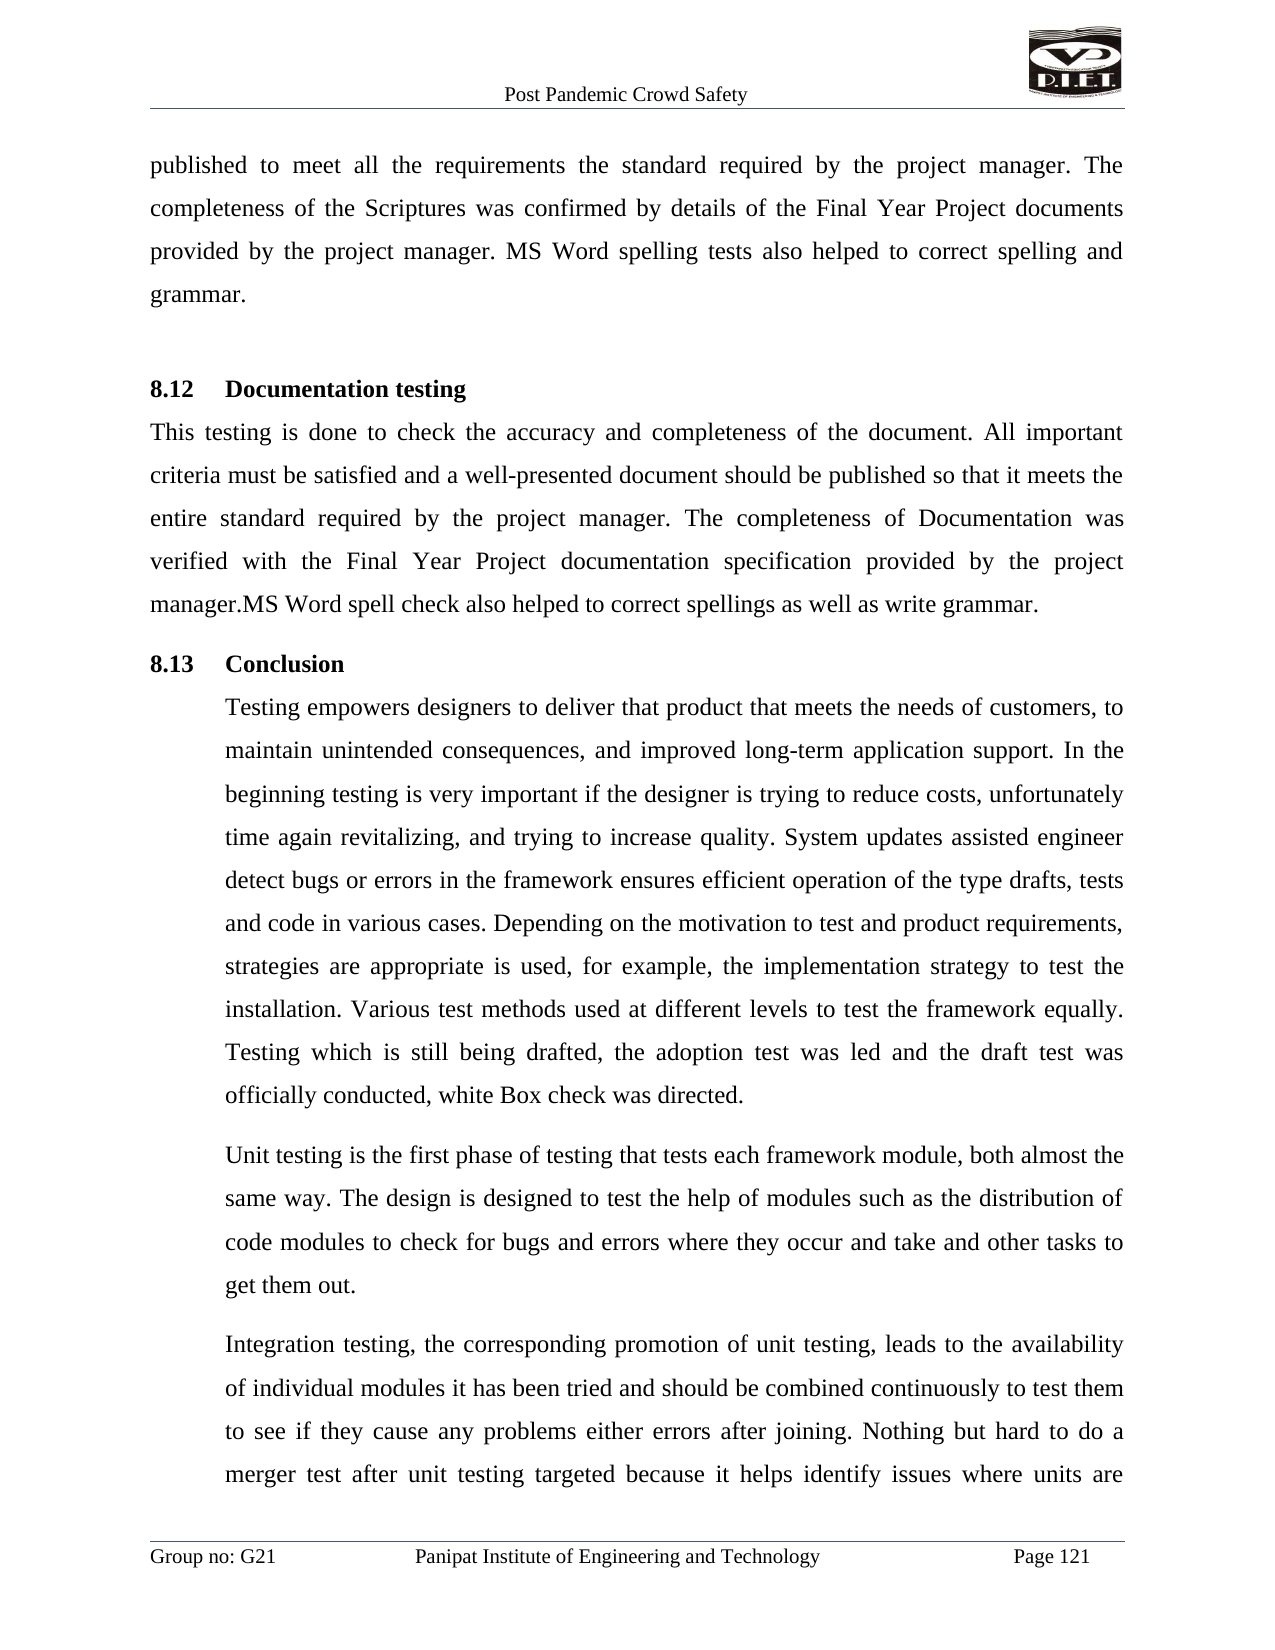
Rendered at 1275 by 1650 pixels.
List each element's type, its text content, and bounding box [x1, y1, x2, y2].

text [225, 1329, 1125, 1488]
text 8.12 Documentation testing [150, 374, 1125, 403]
text Unit testing is the first phase of testing that tests each framework module, both almost the same way. The design is designed to test the help of modules such as the distribution of code modules to check for bugs and errors where they occur and take and other tasks to get them out. [225, 1140, 1125, 1298]
text Testing empowers designers to deliver that product that meets the needs of customers, to maintain unintended consequences, and improved long-term application support. In the beginning testing is very important if the designer is trying to reduce costs, unfortunately time again revitalizing, and trying to increase quality. System updates assisted engineer detect bugs or errors in the framework ensures efficient operation of the type drafts, tests and code in various cases. Depending on the motivation to test and product requirements, strategies are appropriate is used, for example, the implementation strategy to test the installation. Various test methods used at different levels to test the framework equally. Testing which is still being drafted, the adoption test was led and the draft test was officially conducted, white Box check was directed. [225, 692, 1125, 1109]
picture [1029, 23, 1122, 101]
text 8.13 Conclusion [150, 649, 1125, 678]
text This testing is done to check the accuracy and completeness of the document. All important criteria must be satisfied and a well-presented document should be published so that it meets the entire standard required by the project manager. The completeness of Documentation was verified with the Final Year Project documentation specification provided by the project manager.MS Word spell check also helped to correct spellings as well as write grammar. [150, 417, 1125, 618]
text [150, 150, 1125, 308]
